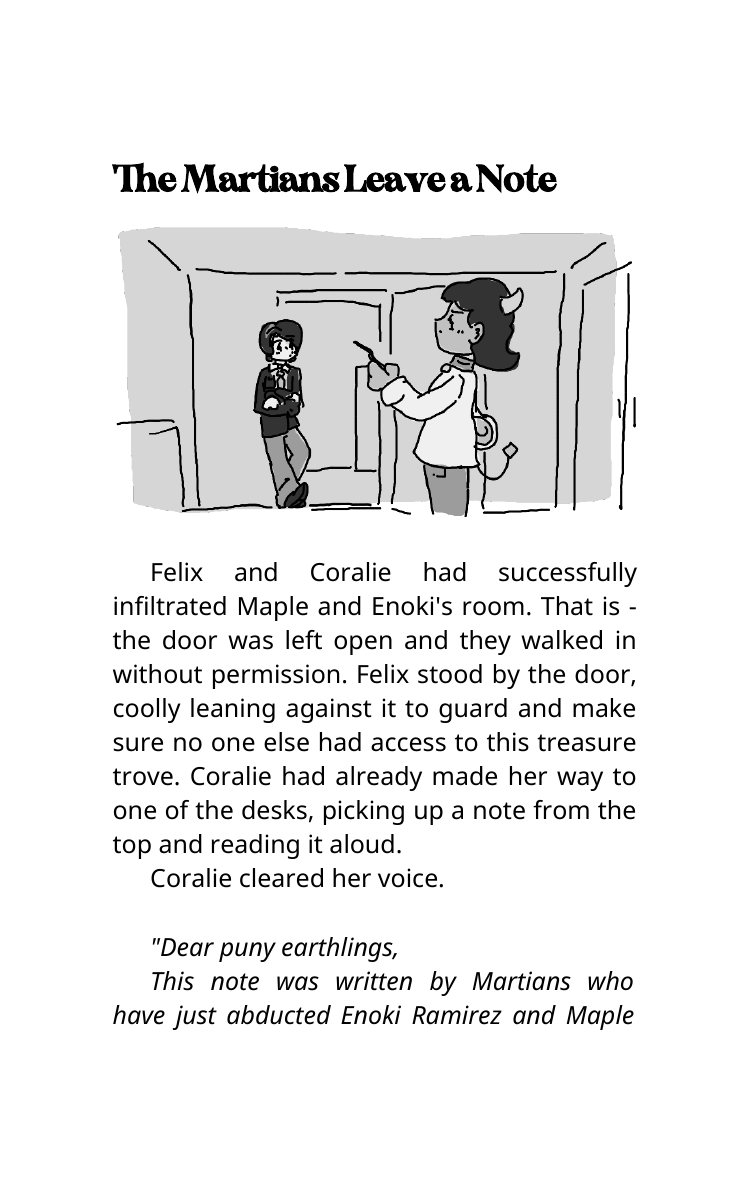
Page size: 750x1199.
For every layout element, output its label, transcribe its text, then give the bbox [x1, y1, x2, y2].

picture [112, 223, 638, 519]
text "Dear puny earthlings, [112, 929, 637, 963]
text Felix and Coralie had successfully infiltrated Maple and Enoki's room. That is - the door was left open and they walked in without permission. Felix stood by the door, coolly leaning against it to guard and make sure no one else had access to this treasure trove. Coralie had already made her way to one of the desks, picking up a note from the top and reading it aloud. [112, 554, 637, 861]
text Coralie cleared her voice. [112, 861, 637, 895]
subtitle The Martians Leave a Note [112, 150, 637, 210]
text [112, 963, 637, 1031]
